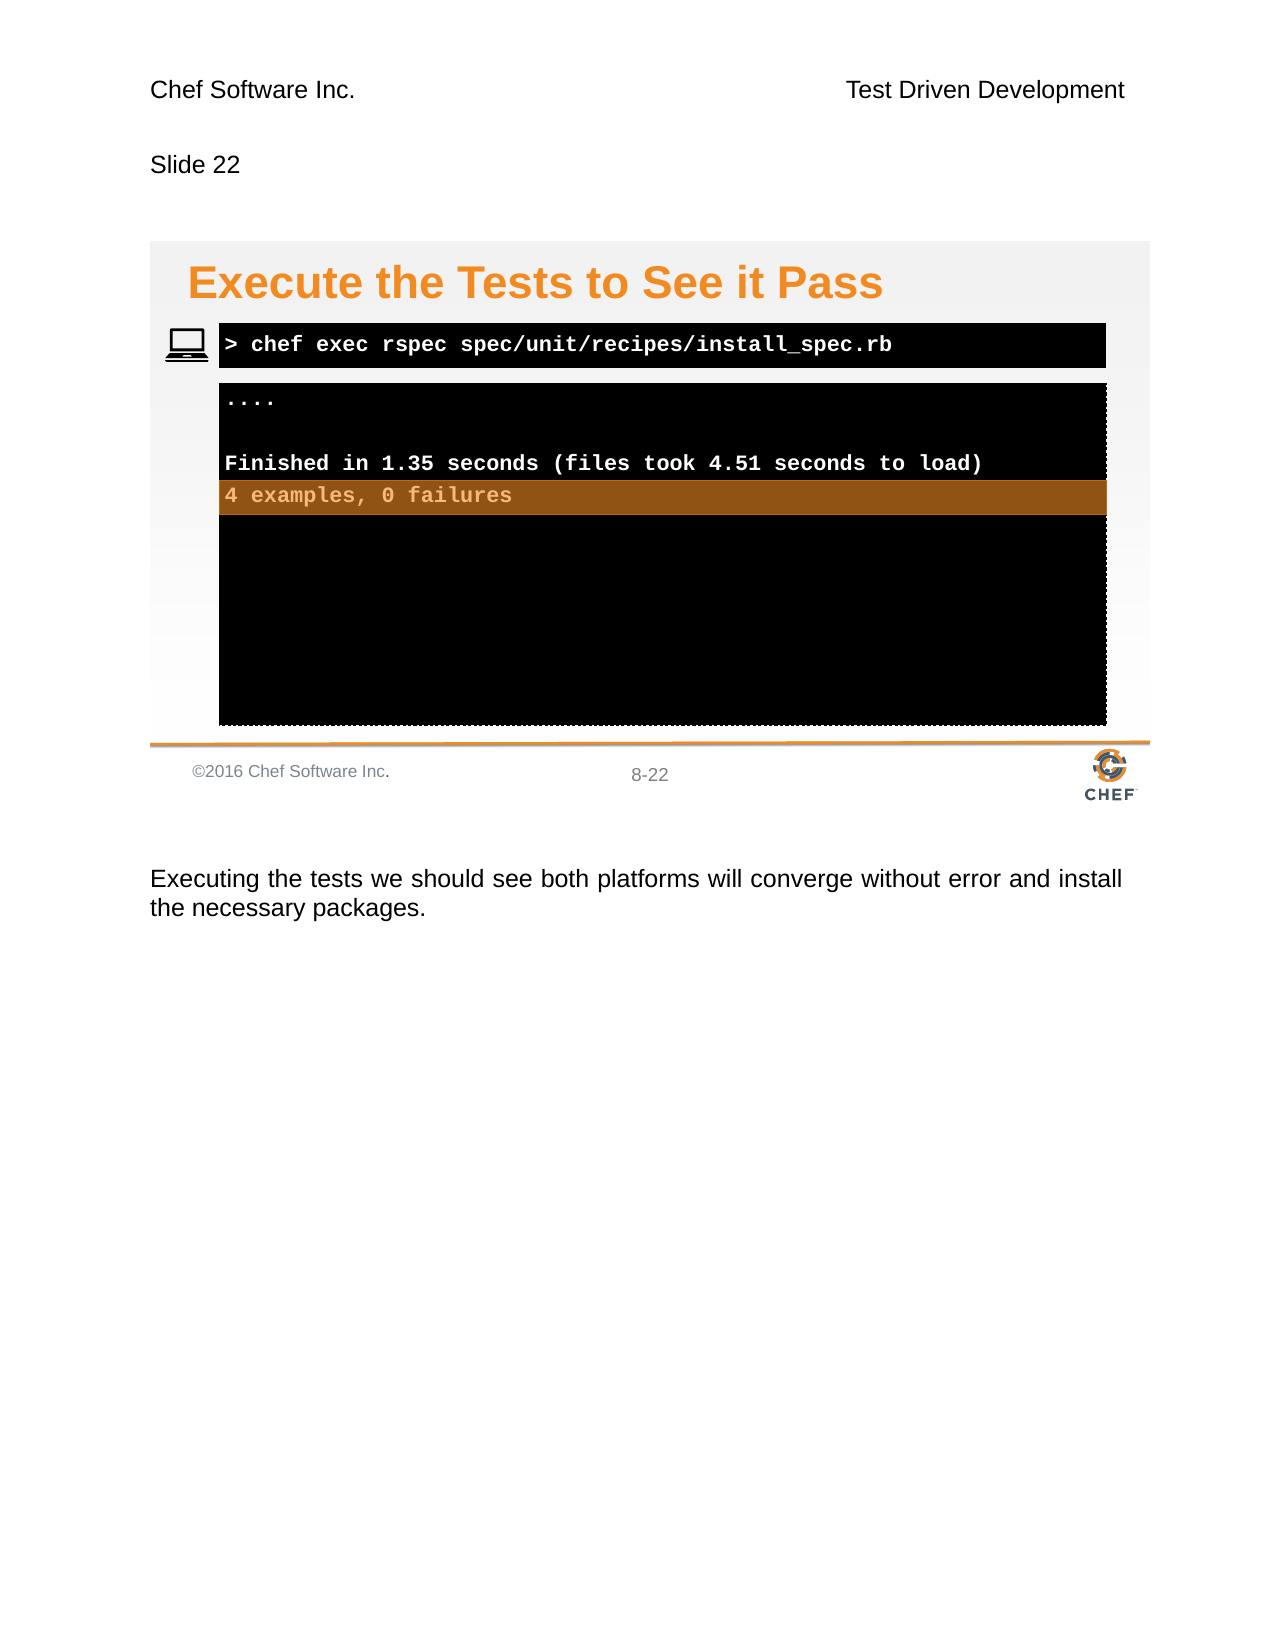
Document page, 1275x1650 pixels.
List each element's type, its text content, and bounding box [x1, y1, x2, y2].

text Slide 22 [150, 150, 1125, 179]
text Executing the tests we should see both platforms will converge without error and install the necessary packages. [150, 864, 1125, 921]
